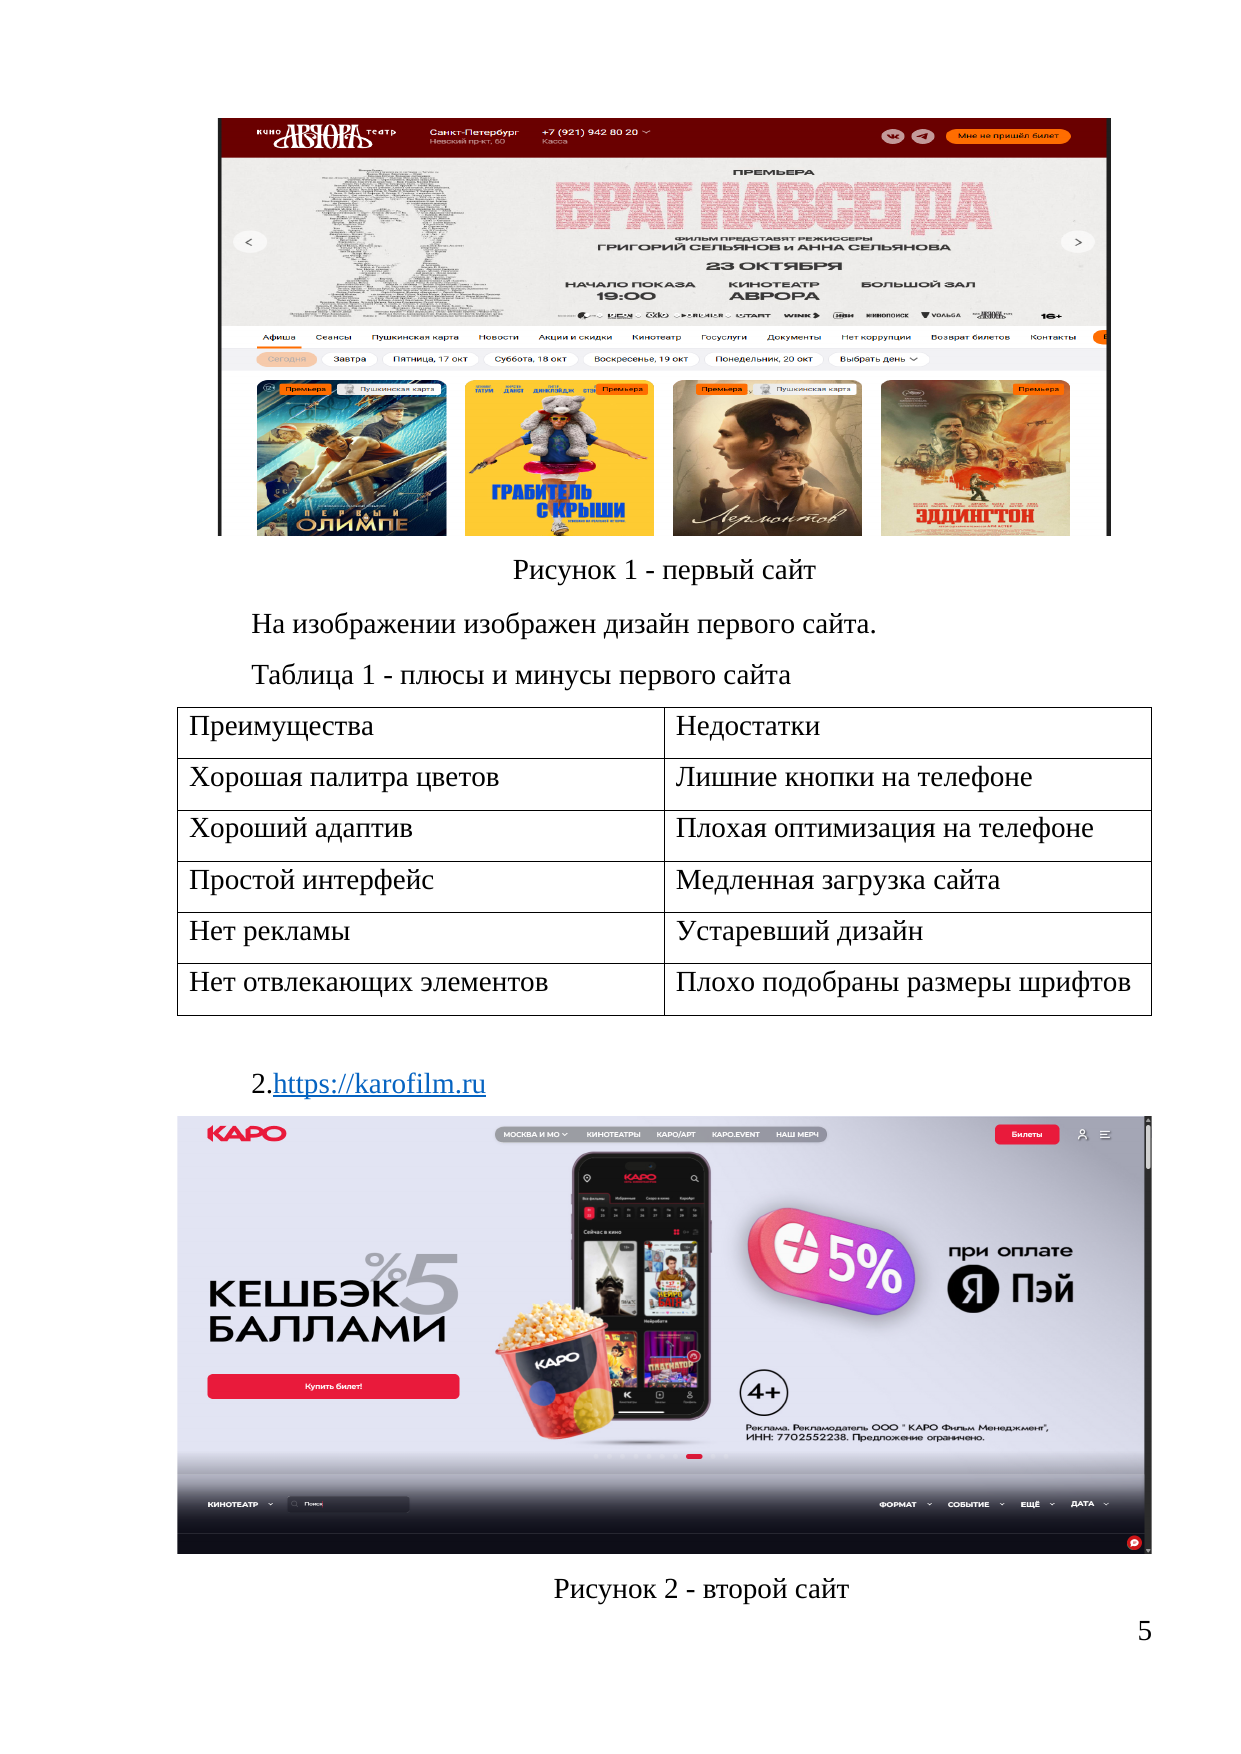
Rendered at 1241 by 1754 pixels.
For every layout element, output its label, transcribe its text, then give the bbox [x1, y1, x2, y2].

text На изображении изображен дизайн первого сайта. [177, 606, 1152, 640]
table_cell Хорошая палитра цветов [178, 759, 664, 809]
text 2.https://karofilm.ru [177, 1066, 1152, 1116]
picture [177, 1116, 1152, 1554]
picture [217, 118, 1111, 536]
table_cell Плохая оптимизация на телефоне [665, 811, 1151, 861]
table_cell Хороший адаптив [178, 811, 664, 861]
table_cell Простой интерфейс [178, 862, 664, 912]
text Таблица 1 - плюсы и минусы первого сайта [177, 657, 1152, 690]
table_cell Нет рекламы [178, 913, 664, 963]
table_header Преимущества [178, 708, 664, 758]
table_cell Нет отвлекающих элементов [178, 964, 664, 1014]
table_cell Устаревший дизайн [665, 913, 1151, 963]
table_cell Медленная загрузка сайта [665, 862, 1151, 912]
text Рисунок 1 - первый сайт [177, 552, 1152, 586]
table_header Недостатки [665, 708, 1151, 758]
table_cell Лишние кнопки на телефоне [665, 759, 1151, 809]
table_cell Плохо подобраны размеры шрифтов [665, 964, 1151, 1014]
text Рисунок 2 - второй сайт [177, 1571, 1152, 1604]
